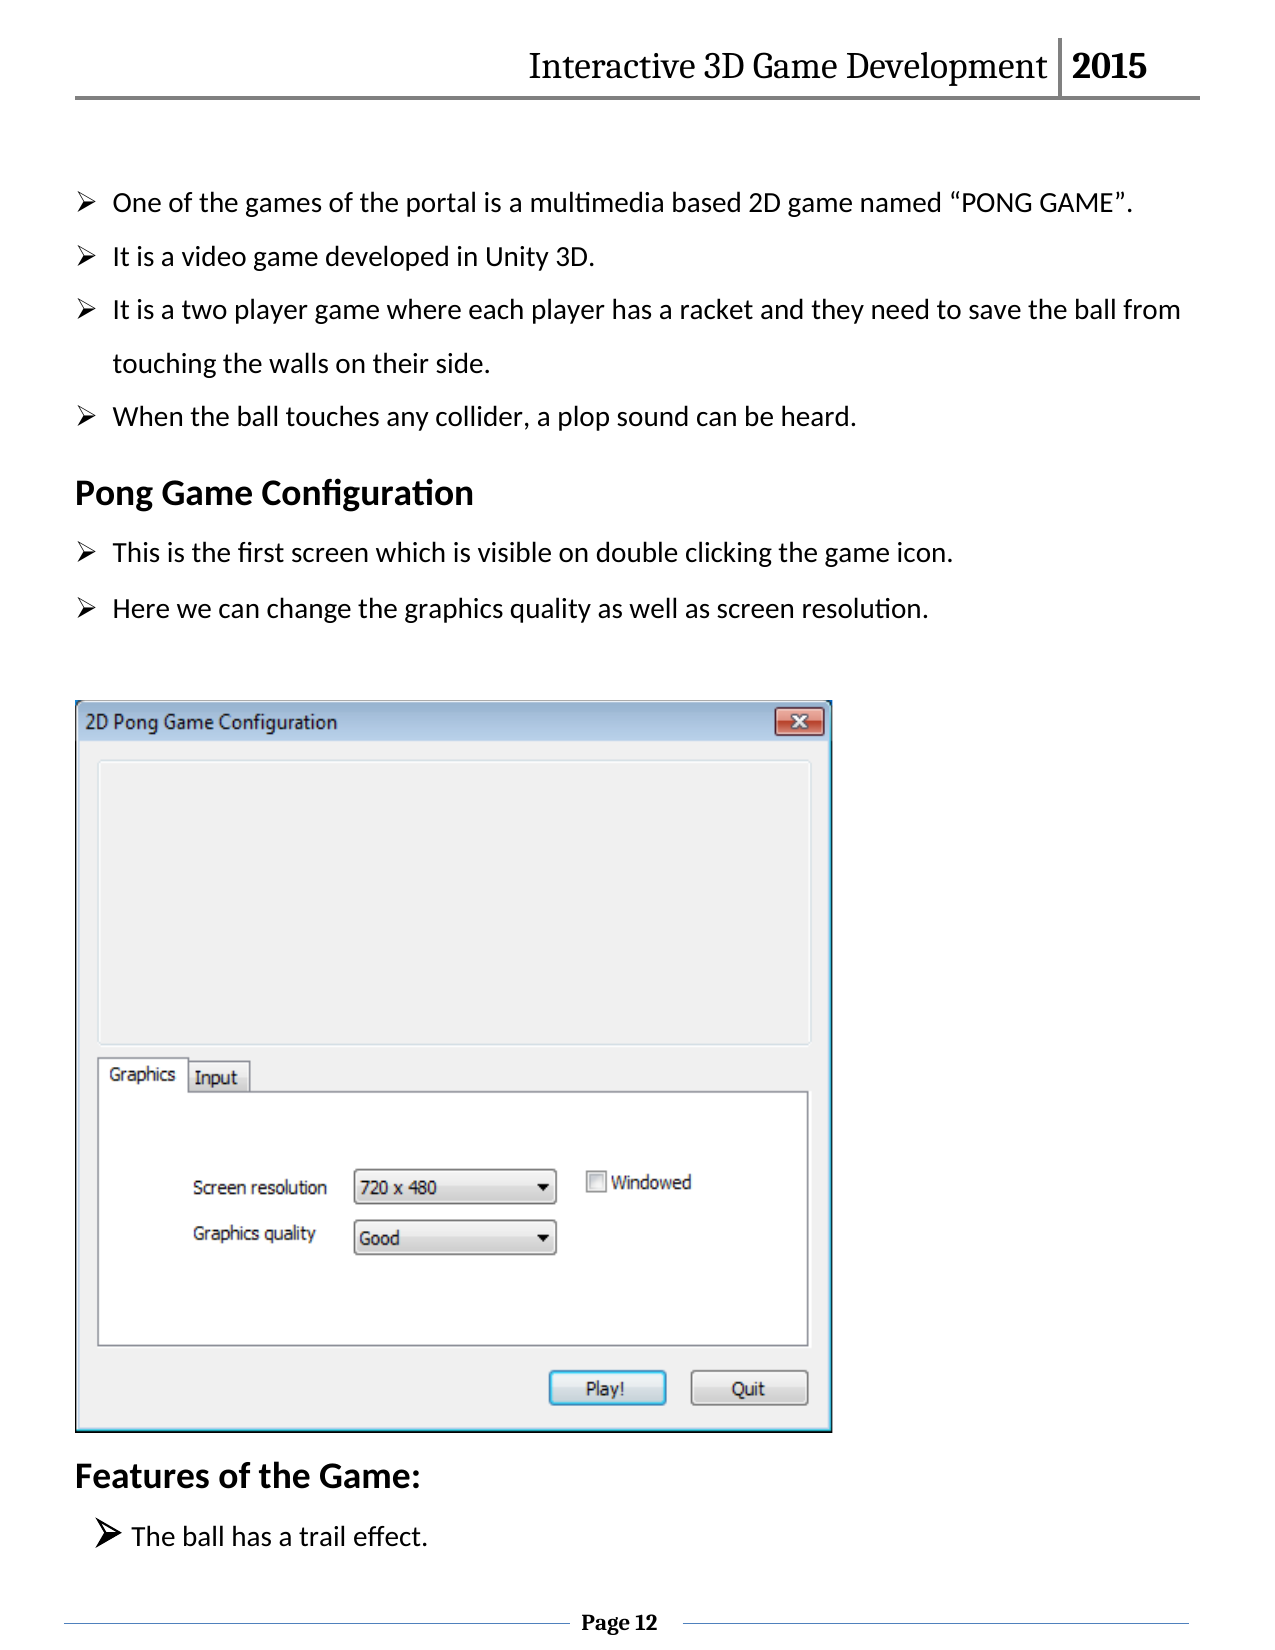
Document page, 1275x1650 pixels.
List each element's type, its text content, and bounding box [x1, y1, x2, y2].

list It is a two player game where each player has a racket and they need to save the ball from touching the walls on their side. [75, 291, 1200, 381]
picture [75, 700, 833, 1433]
list The ball has a trail effect. [94, 1518, 1200, 1554]
text Pong Game Configuration [75, 468, 1200, 514]
list It is a video game developed in Unity 3D. [75, 238, 1200, 274]
list One of the games of the portal is a multimedia based 2D game named “PONG GAME”. [75, 184, 1200, 220]
list When the ball touches any collider, a plop sound can be heard. [75, 398, 1200, 434]
list This is the first screen which is visible on double clicking the game icon. [75, 534, 1200, 570]
list Here we can change the graphics quality as well as screen resolution. [75, 590, 1200, 625]
text Features of the Game: [75, 1452, 1200, 1497]
